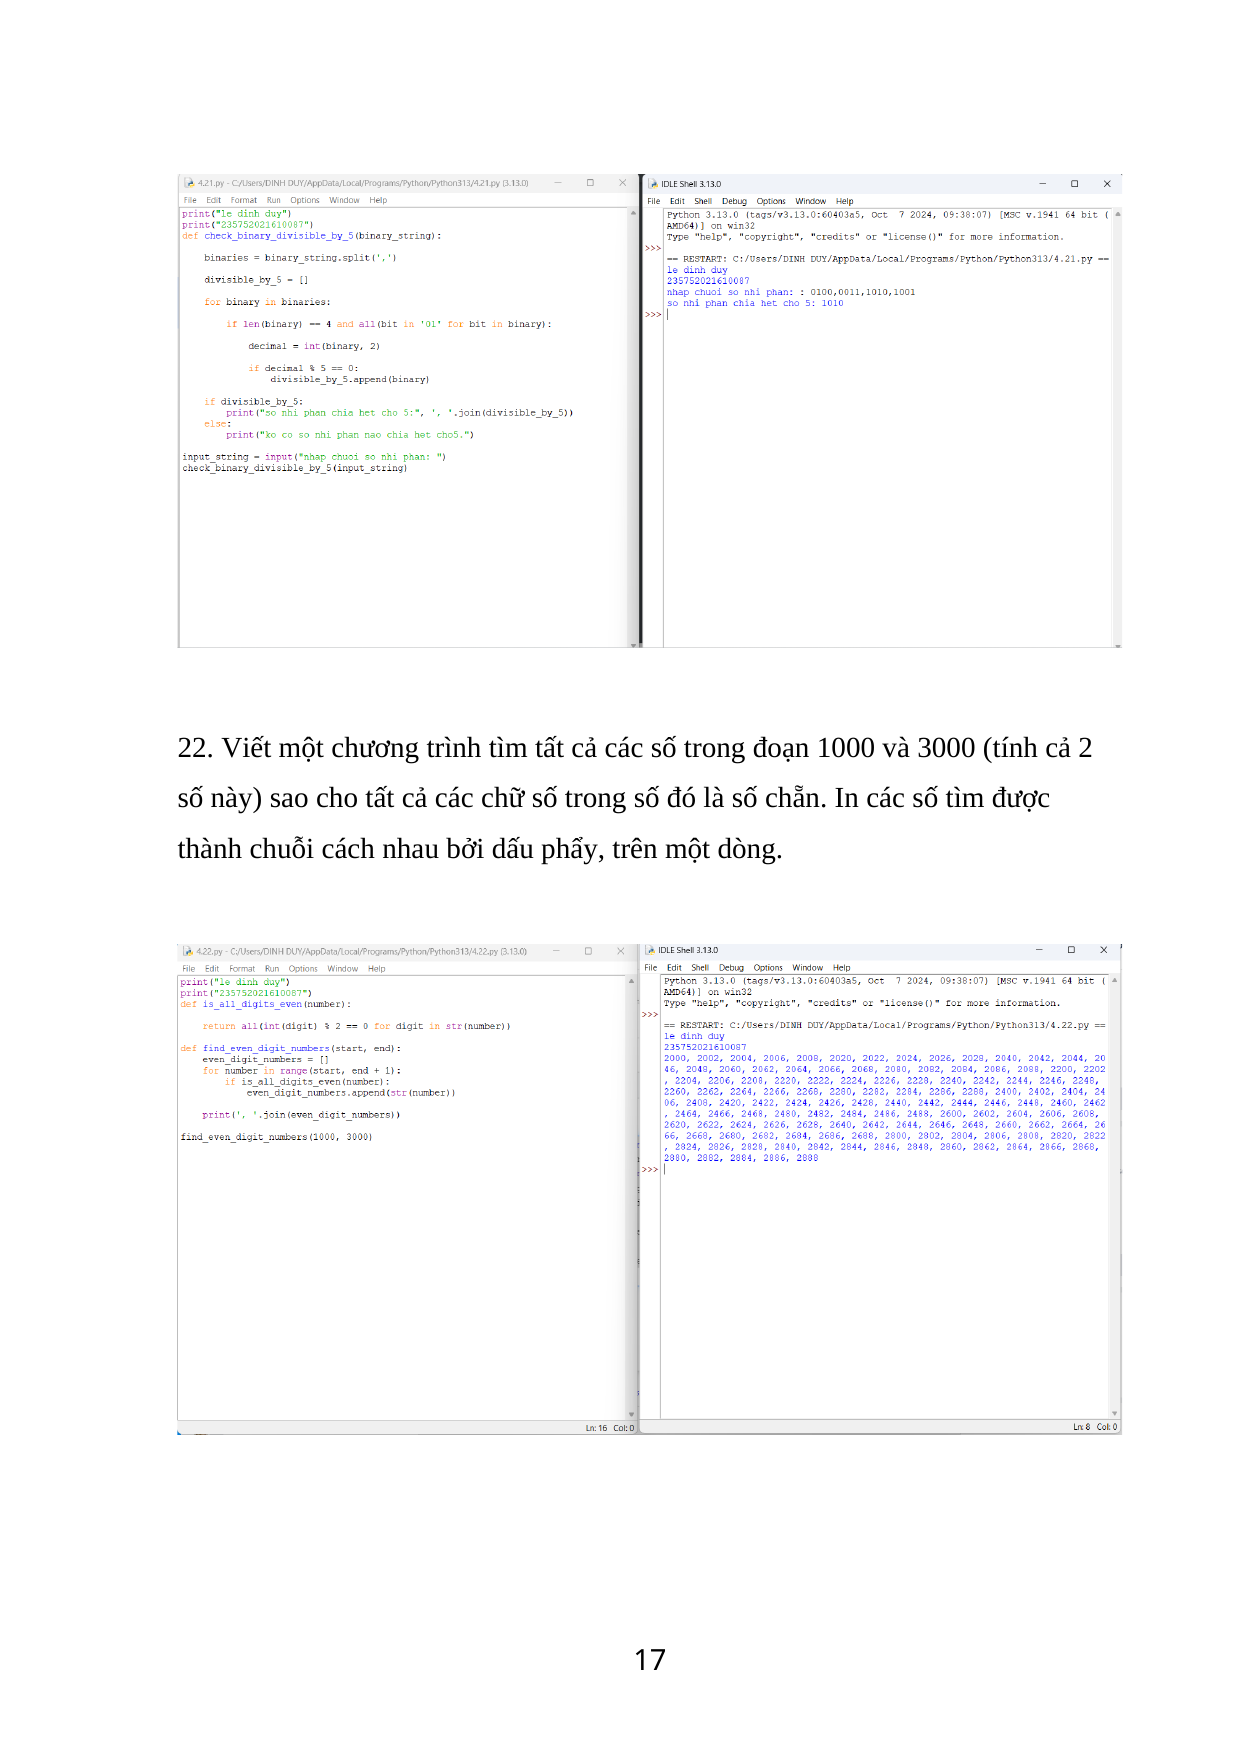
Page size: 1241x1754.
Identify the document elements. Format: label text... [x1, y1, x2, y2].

picture [177, 944, 1123, 1435]
text 22. Viết một chương trình tìm tất cả các số trong đoạn 1000 và 3000 (tính cả 2 số này) sao cho tất cả các chữ số trong số đó là số chẵn. In các số tìm được thành chuỗi cách nhau bởi dấu phẩy, trên một dòng. [177, 730, 1122, 864]
picture [177, 174, 1123, 648]
